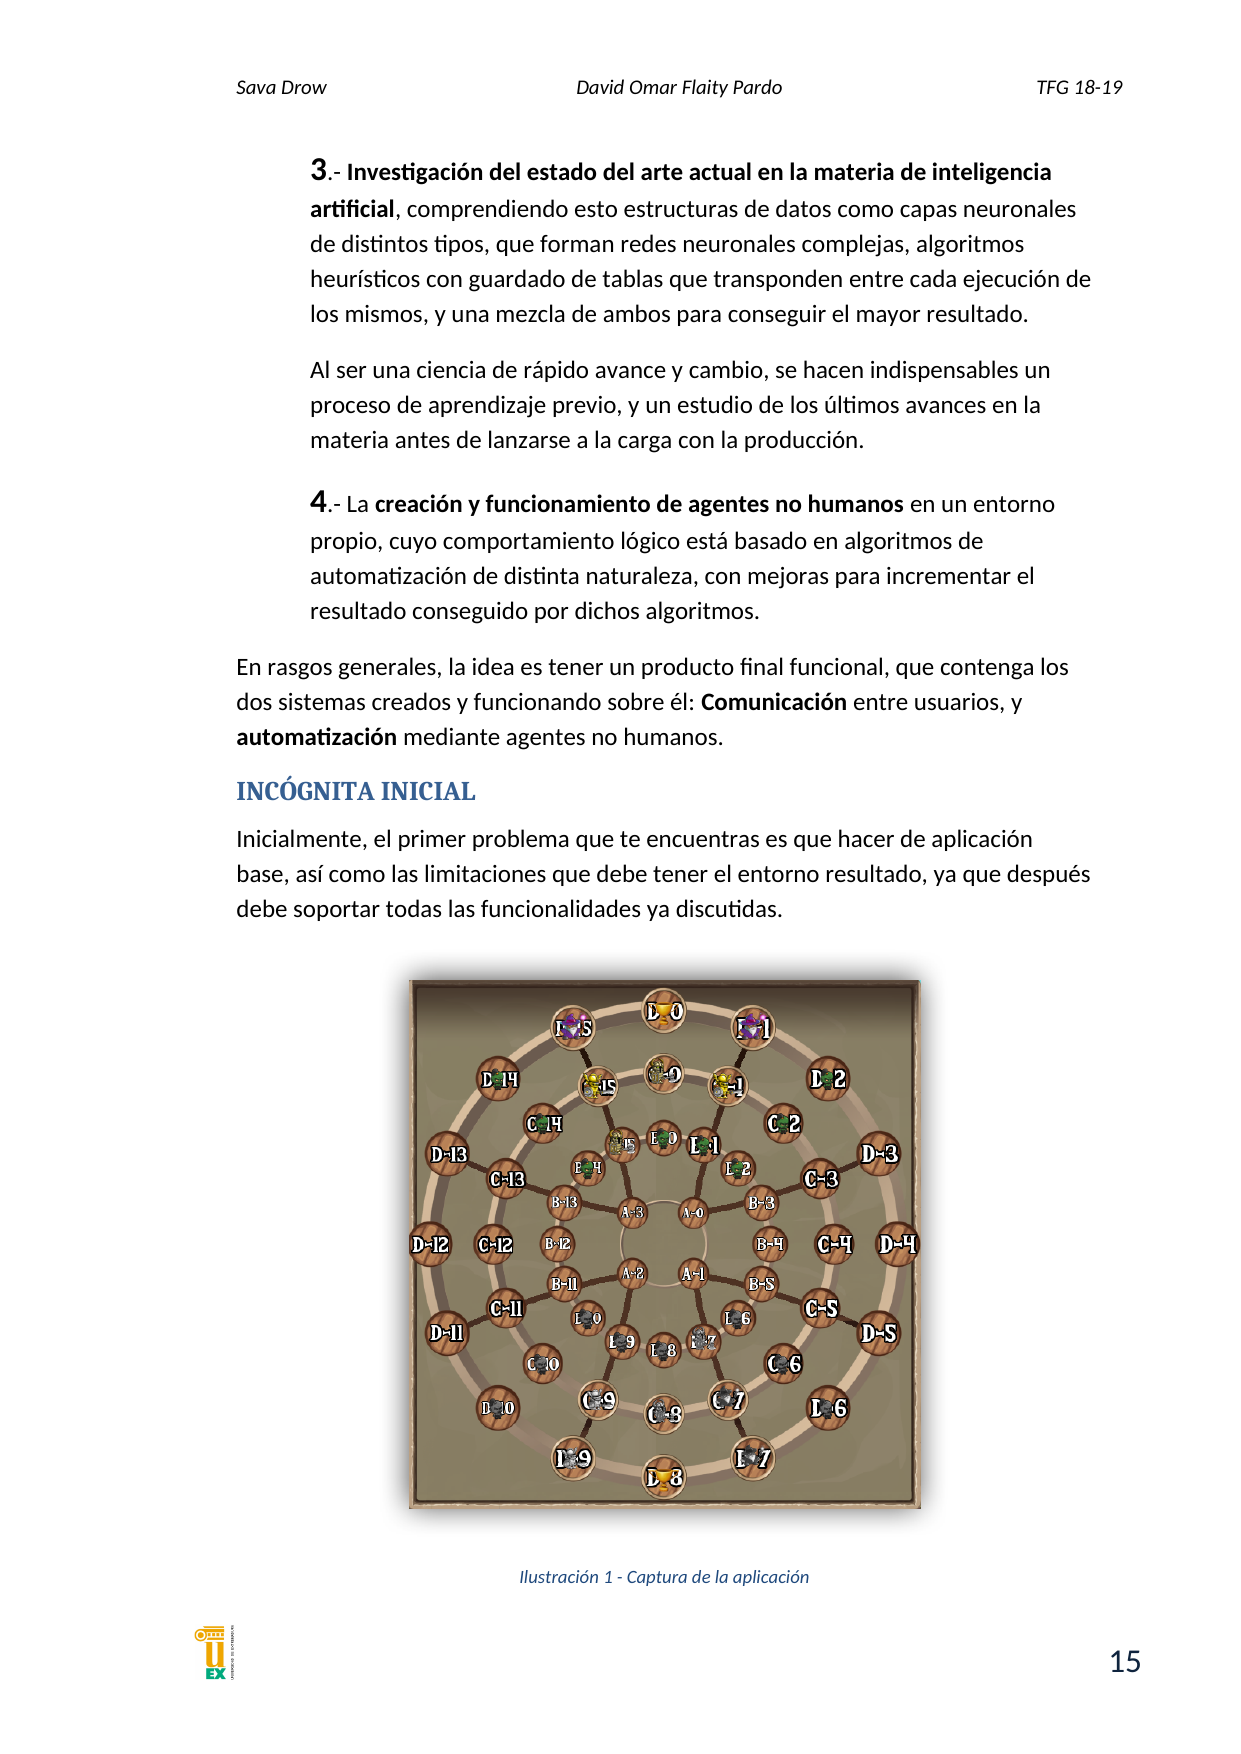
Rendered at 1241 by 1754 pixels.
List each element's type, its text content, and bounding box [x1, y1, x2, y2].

subtitle INCÓGNITA INICIAL [236, 776, 1092, 808]
text Ilustración 1 - Captura de la aplicación [236, 1565, 1092, 1588]
text 4.- La creación y funcionamiento de agentes no humanos en un entorno propio, cuyo comportamiento lógico está basado en algoritmos de automatización de distinta naturaleza, con mejoras para incrementar el resultado conseguido por dichos algoritmos. [310, 479, 1092, 625]
text 3.- Investigación del estado del arte actual en la materia de inteligencia artificial, comprendiendo esto estructuras de datos como capas neuronales de distintos tipos, que forman redes neuronales complejas, algoritmos heurísticos con guardado de tablas que transponden entre cada ejecución de los mismos, y una mezcla de ambos para conseguir el mayor resultado. [310, 148, 1092, 328]
text En rasgos generales, la idea es tener un producto final funcional, que contenga los dos sistemas creados y funcionando sobre él: Comunicación entre usuarios, y automatización mediante agentes no humanos. [236, 651, 1092, 751]
text Al ser una ciencia de rápido avance y cambio, se hacen indispensables un proceso de aprendizaje previo, y un estudio de los últimos avances en la materia antes de lanzarse a la carga con la producción. [310, 354, 1092, 454]
picture [409, 980, 921, 1509]
text Inicialmente, el primer problema que te encuentras es que hacer de aplicación base, así como las limitaciones que debe tener el entorno resultado, ya que después debe soportar todas las funcionalidades ya discutidas. [236, 823, 1092, 924]
picture [194, 1624, 237, 1680]
